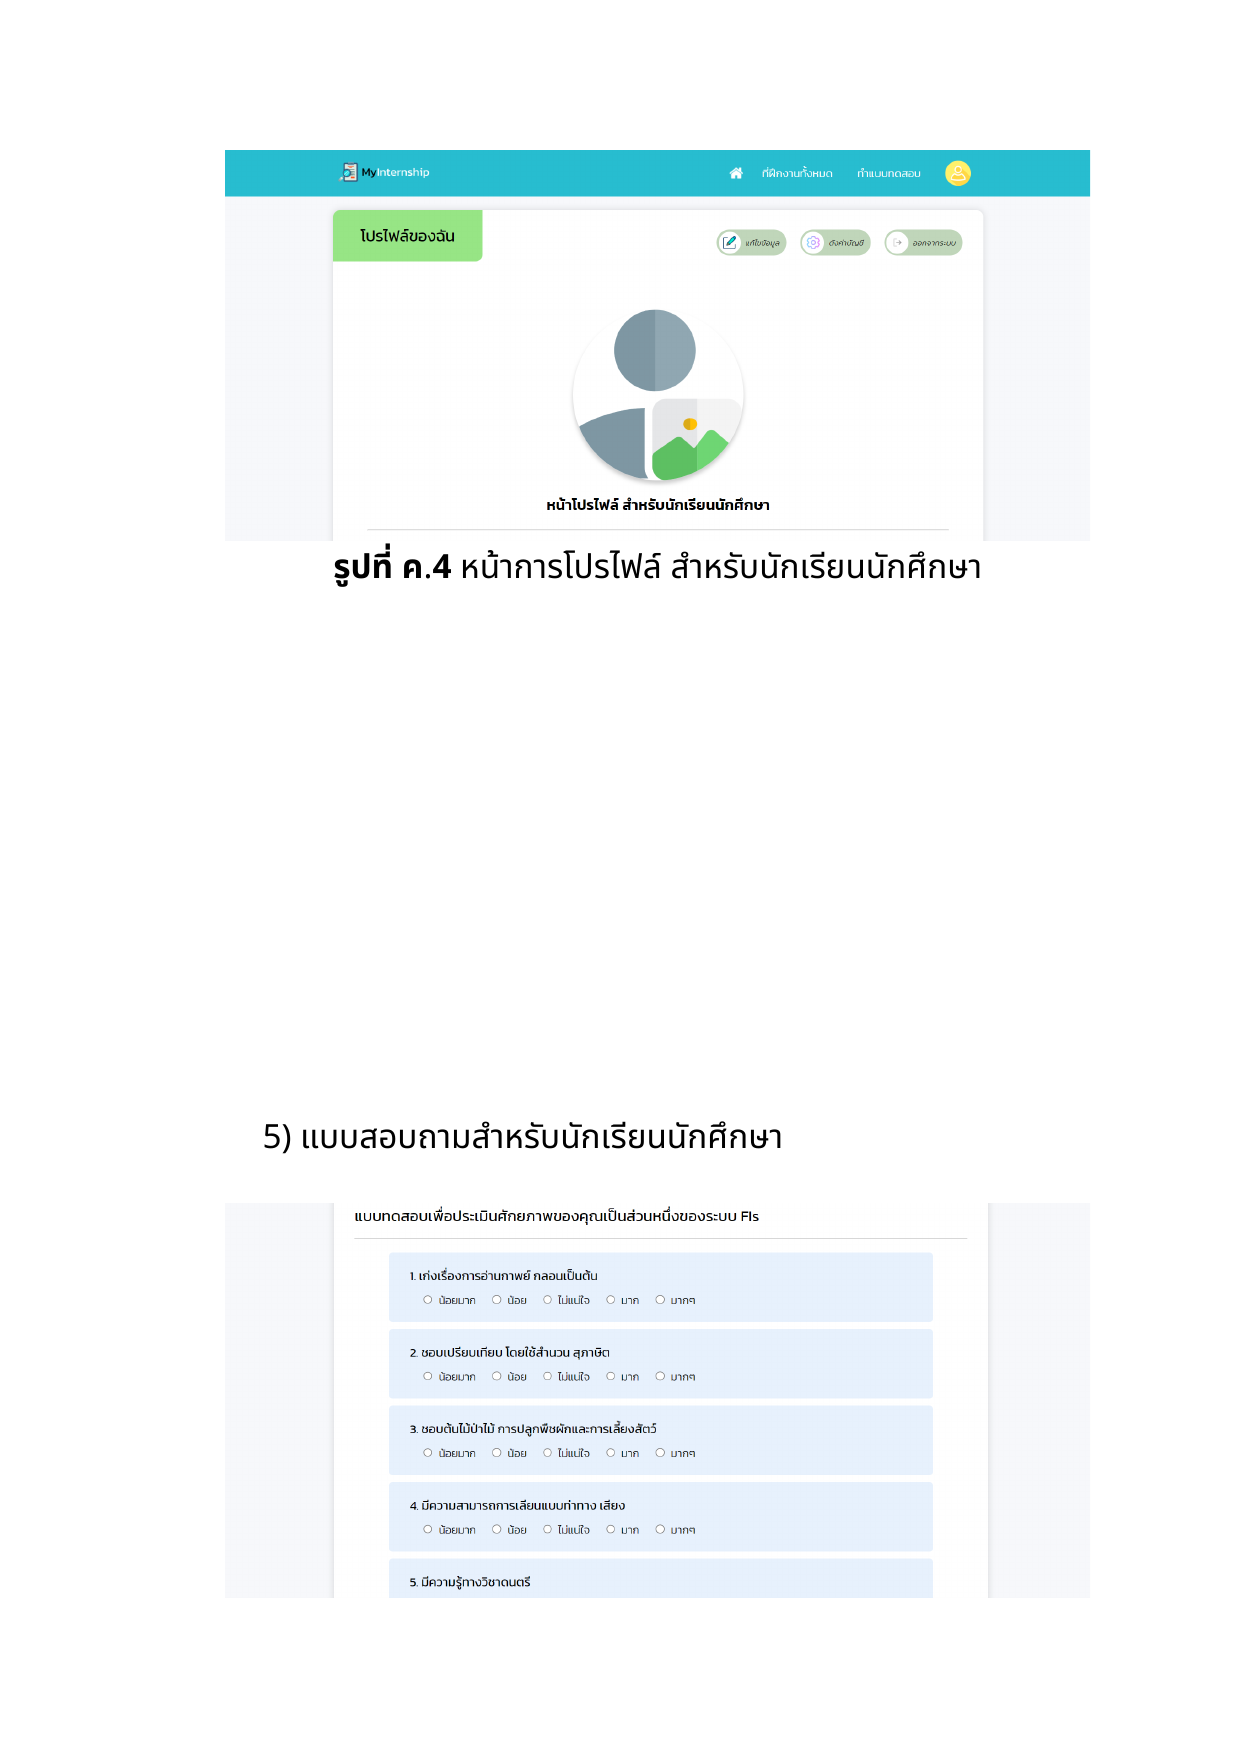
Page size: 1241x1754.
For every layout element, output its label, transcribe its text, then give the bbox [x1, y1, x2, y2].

list แบบสอบถามสำหรับนักเรียนนักศึกษา [262, 1112, 1090, 1163]
list รูปที่ ค.4 หน้าการโปรไฟล์ สำหรับนักเรียนนักศึกษา [225, 543, 1090, 594]
picture [225, 1203, 1091, 1598]
picture [225, 150, 1091, 541]
